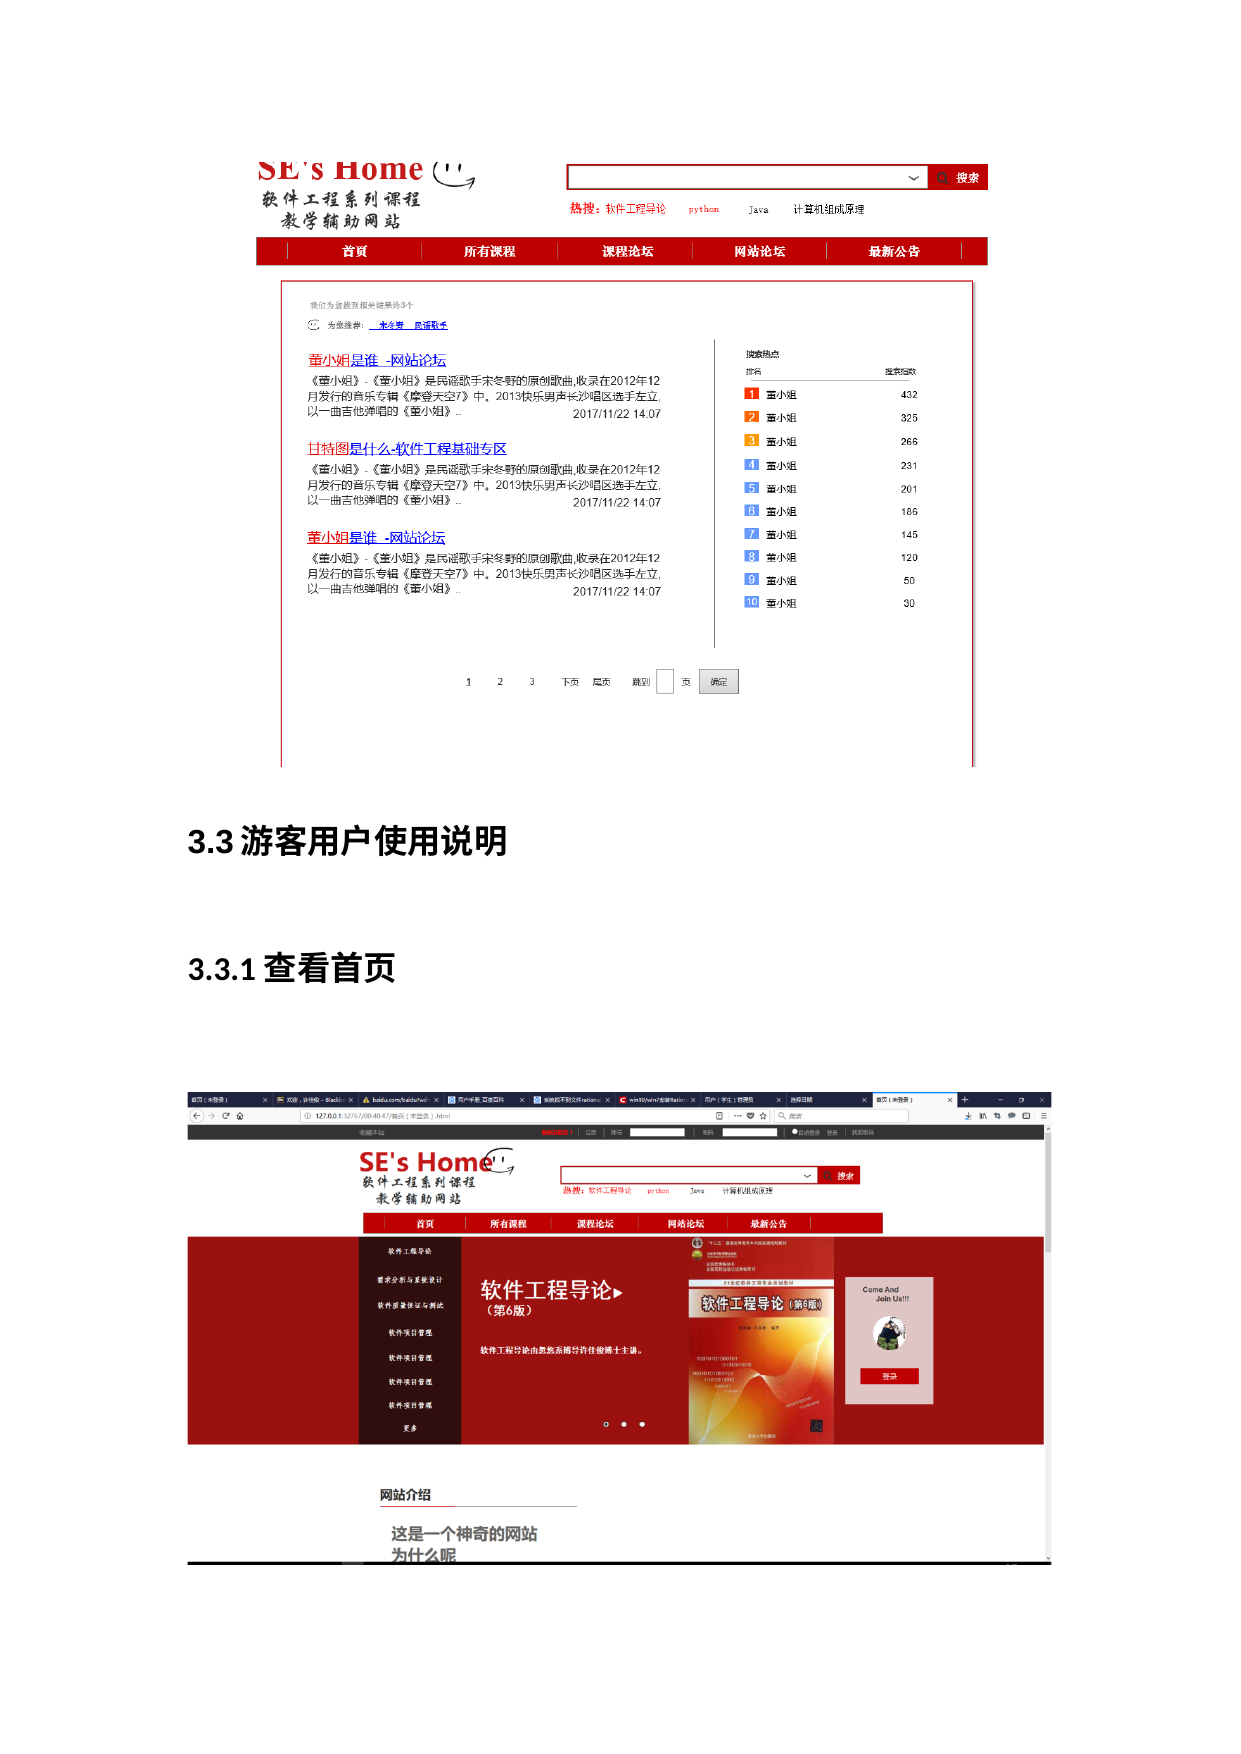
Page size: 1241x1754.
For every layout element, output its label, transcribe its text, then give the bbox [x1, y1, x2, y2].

picture [187, 162, 1051, 767]
subtitle 3.3.1 查看首页 [187, 933, 1053, 998]
subtitle 3.3游客用户使用说明 [187, 807, 1053, 872]
picture [187, 1092, 1052, 1565]
